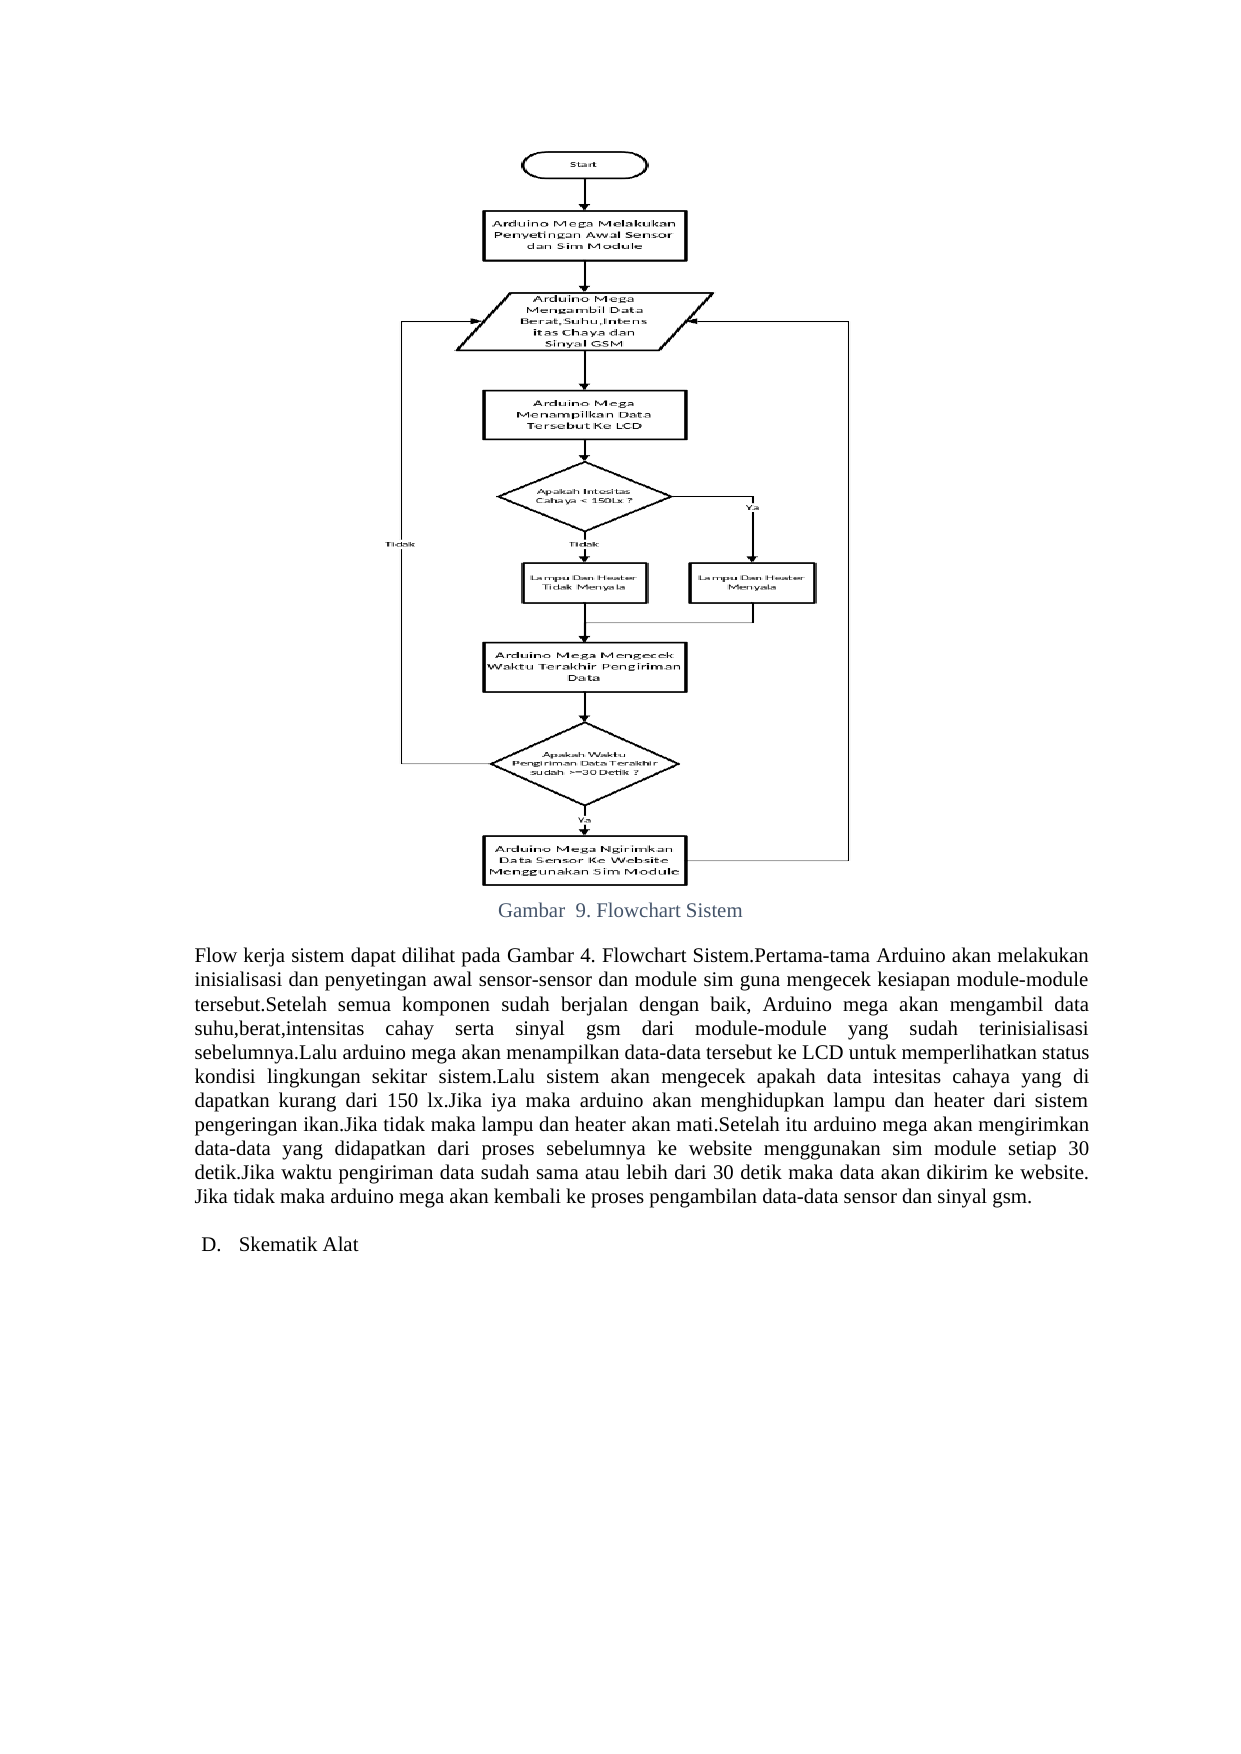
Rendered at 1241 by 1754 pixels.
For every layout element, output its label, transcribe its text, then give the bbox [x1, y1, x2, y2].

list Flow kerja sistem dapat dilihat pada Gambar 4. Flowchart Sistem.Pertama-tama Arduino akan melakukan inisialisasi dan penyetingan awal sensor-sensor dan module sim guna mengecek kesiapan module-module tersebut.Setelah semua komponen sudah berjalan dengan baik, Arduino mega akan mengambil data suhu,berat,intensitas cahay serta sinyal gsm dari module-module yang sudah terinisialisasi sebelumnya.Lalu arduino mega akan menampilkan data-data tersebut ke LCD untuk memperlihatkan status kondisi lingkungan sekitar sistem.Lalu sistem akan mengecek apakah data intesitas cahaya yang di dapatkan kurang dari 150 lx.Jika iya maka arduino akan menghidupkan lampu dan heater dari sistem pengeringan ikan.Jika tidak maka lampu dan heater akan mati.Setelah itu arduino mega akan mengirimkan data-data yang didapatkan dari proses sebelumnya ke website menggunakan sim module setiap 30 detik.Jika waktu pengiriman data sudah sama atau lebih dari 30 detik maka data akan dikirim ke website. Jika tidak maka arduino mega akan kembali ke proses pengambilan data-data sensor dan sinyal gsm. [194, 943, 1090, 1208]
text Gambar 9. Flowchart Sistem [150, 898, 1090, 922]
list Skematik Alat [201, 1232, 1090, 1256]
